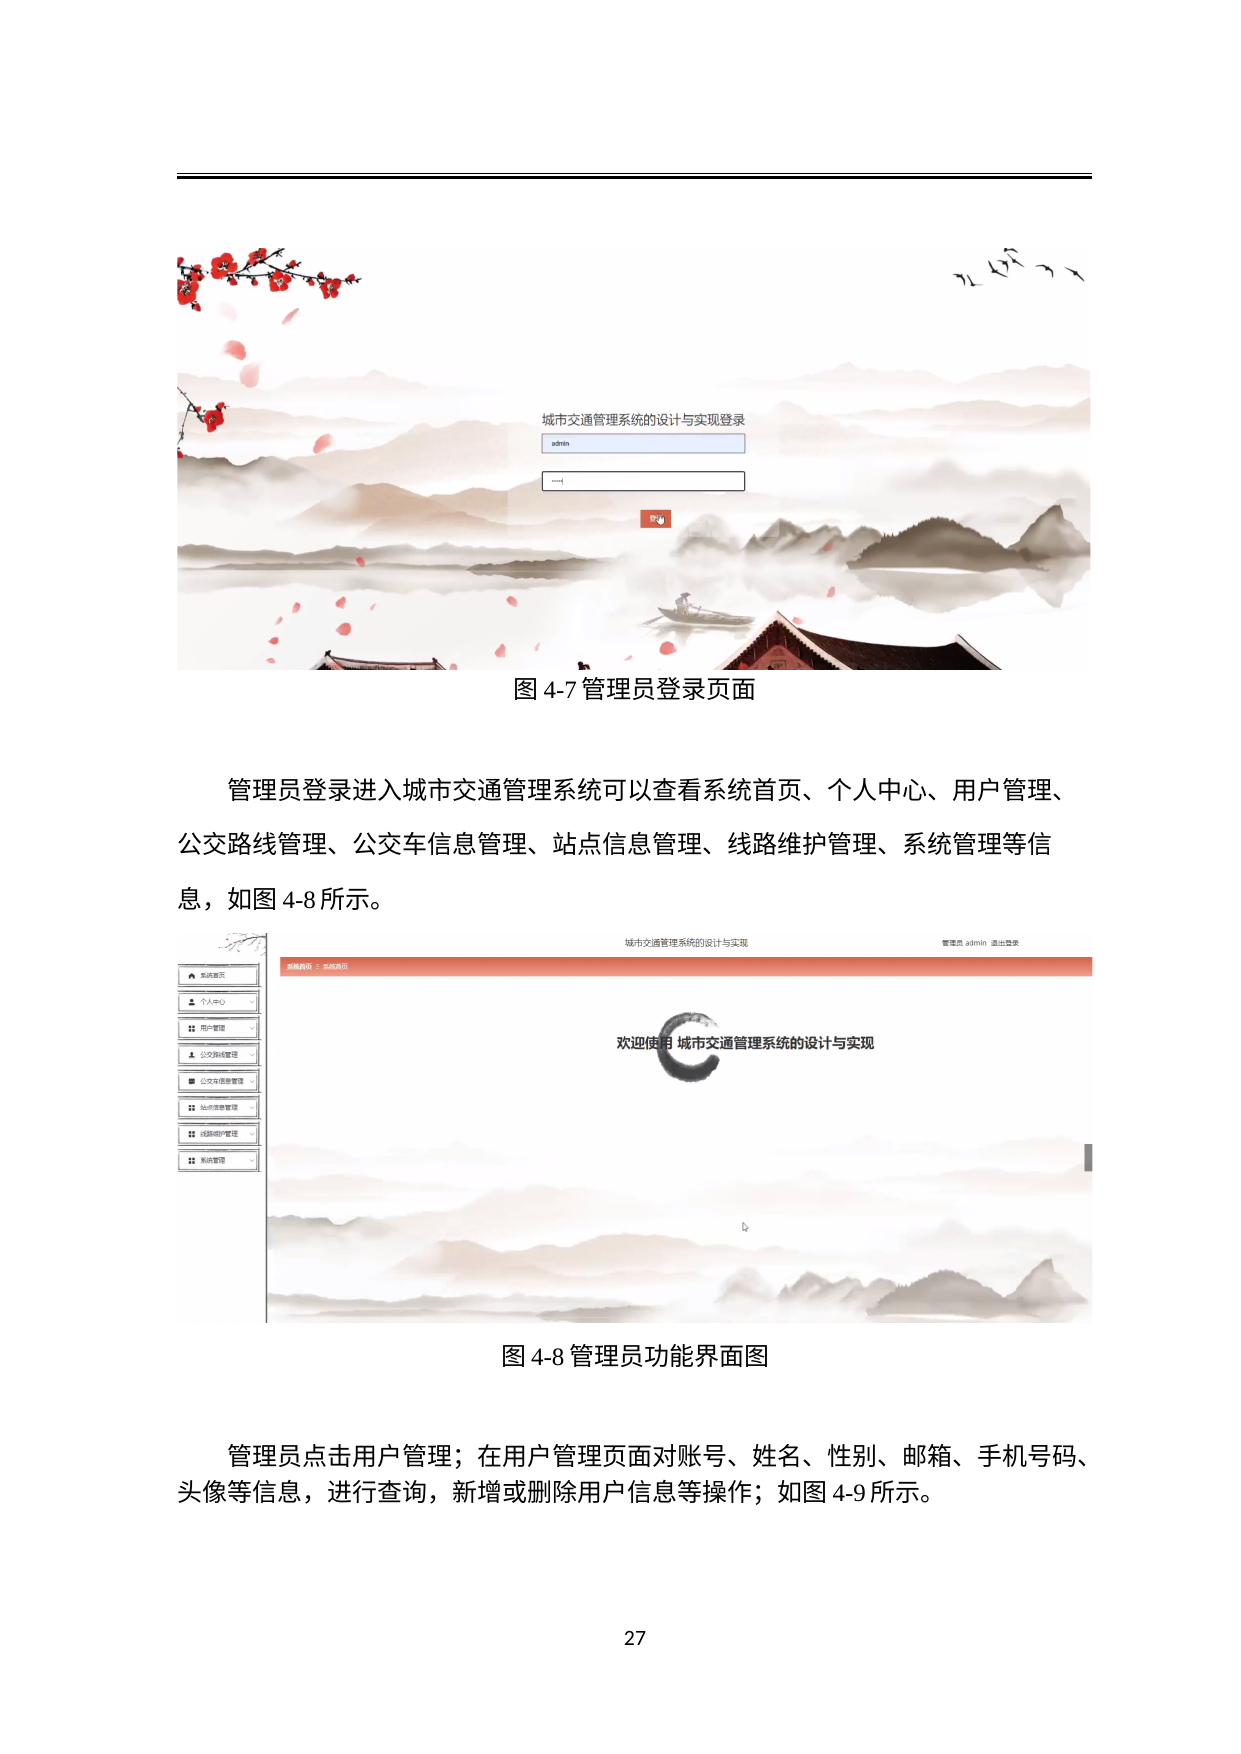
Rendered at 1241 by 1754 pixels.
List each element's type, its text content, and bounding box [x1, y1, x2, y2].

picture [177, 248, 1091, 670]
text 图4-8管理员功能界面图 [177, 1336, 1092, 1372]
text 管理员点击用户管理；在用户管理页面对账号、姓名、性别、邮箱、手机号码、头像等信息，进行查询，新增或删除用户信息等操作；如图4-9所示。 [177, 1436, 1092, 1509]
picture [177, 933, 1093, 1323]
text 管理员登录进入城市交通管理系统可以查看系统首页、个人中心、用户管理、公交路线管理、公交车信息管理、站点信息管理、线路维护管理、系统管理等信息，如图4-8所示。 [177, 771, 1092, 916]
text 图4-7管理员登录页面 [177, 669, 1092, 706]
